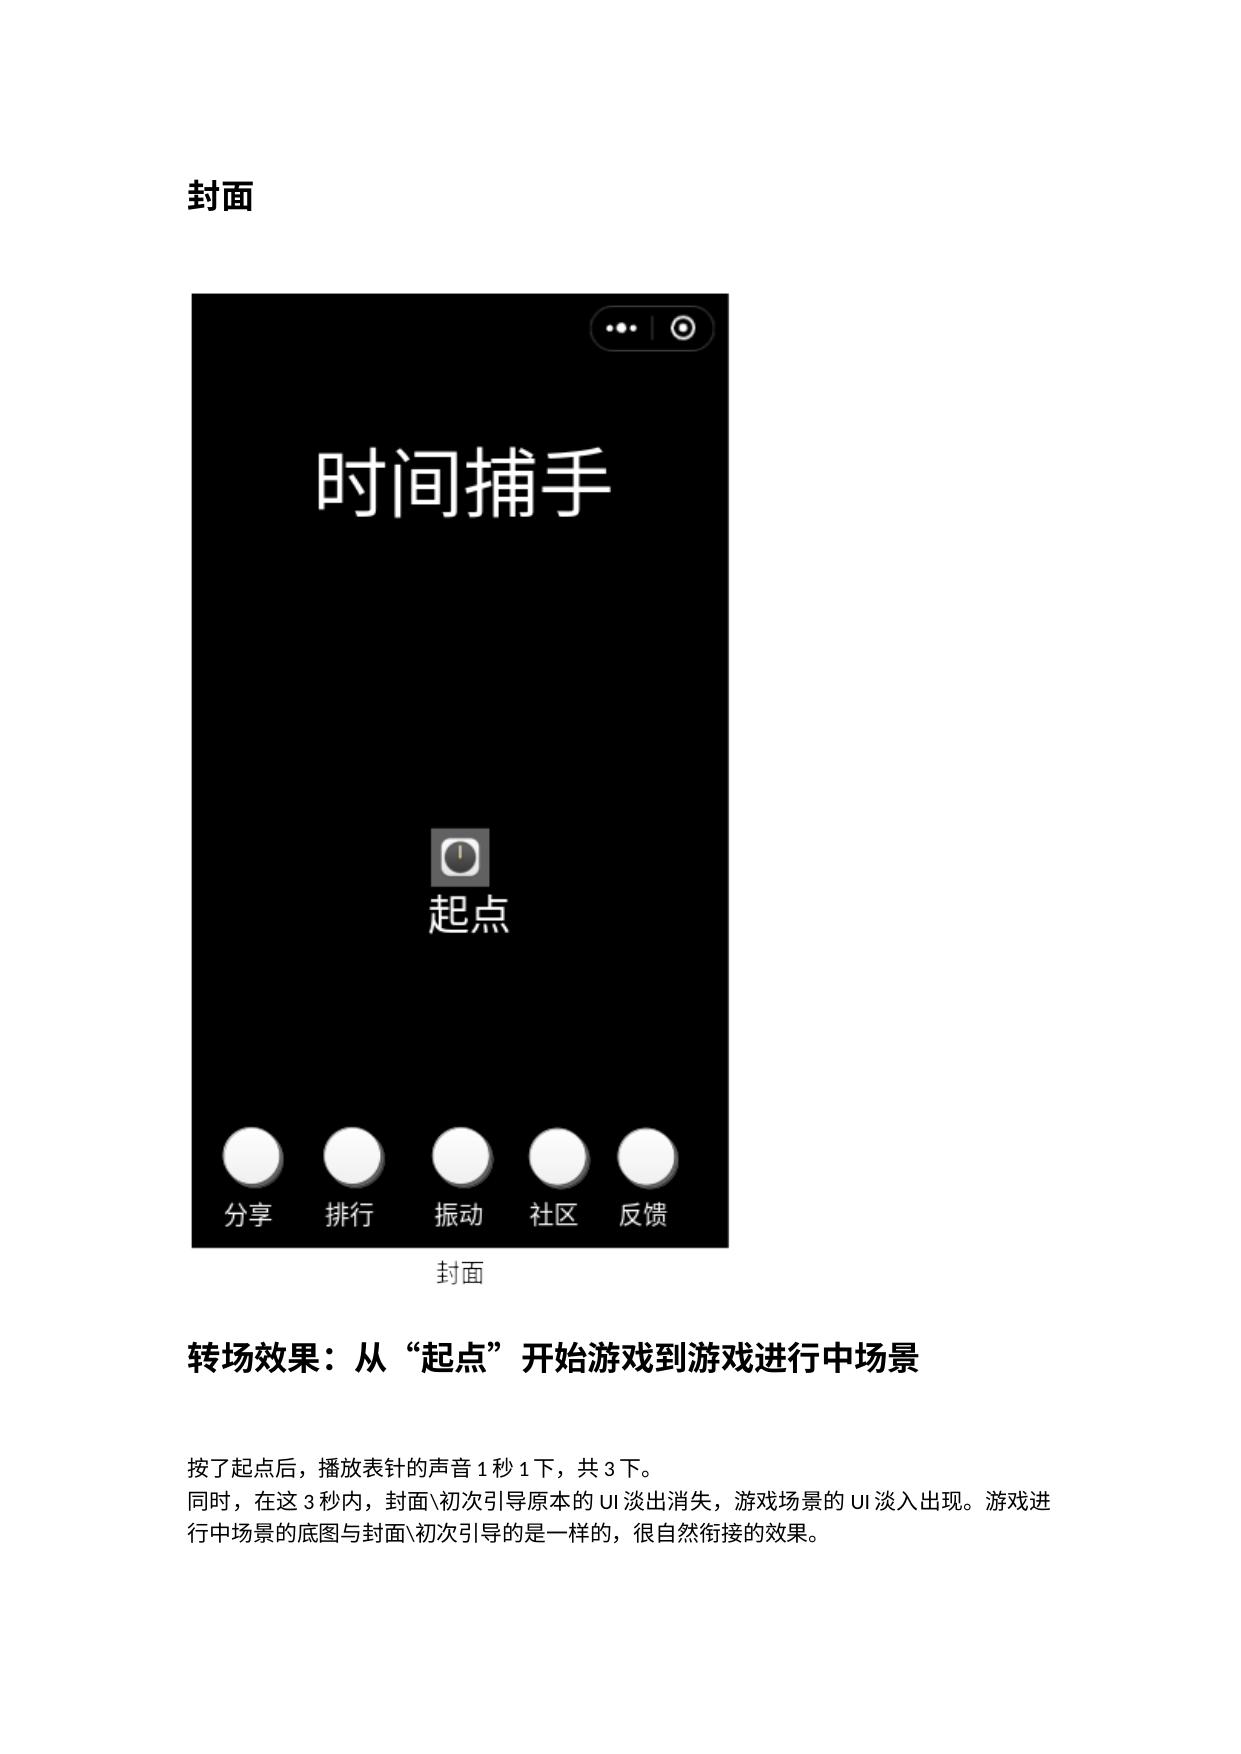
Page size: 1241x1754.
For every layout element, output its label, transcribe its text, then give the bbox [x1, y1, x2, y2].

subtitle 封面 [187, 162, 1053, 227]
text 同时，在这3秒内，封面\初次引导原本的UI淡出消失，游戏场景的UI淡入出现。游戏进行中场景的底图与封面\初次引导的是一样的，很自然衔接的效果。 [187, 1483, 1053, 1548]
subtitle 转场效果：从“起点”开始游戏到游戏进行中场景 [187, 1324, 1053, 1389]
text 按了起点后，播放表针的声音1秒1下，共3下。 [187, 1451, 1053, 1483]
